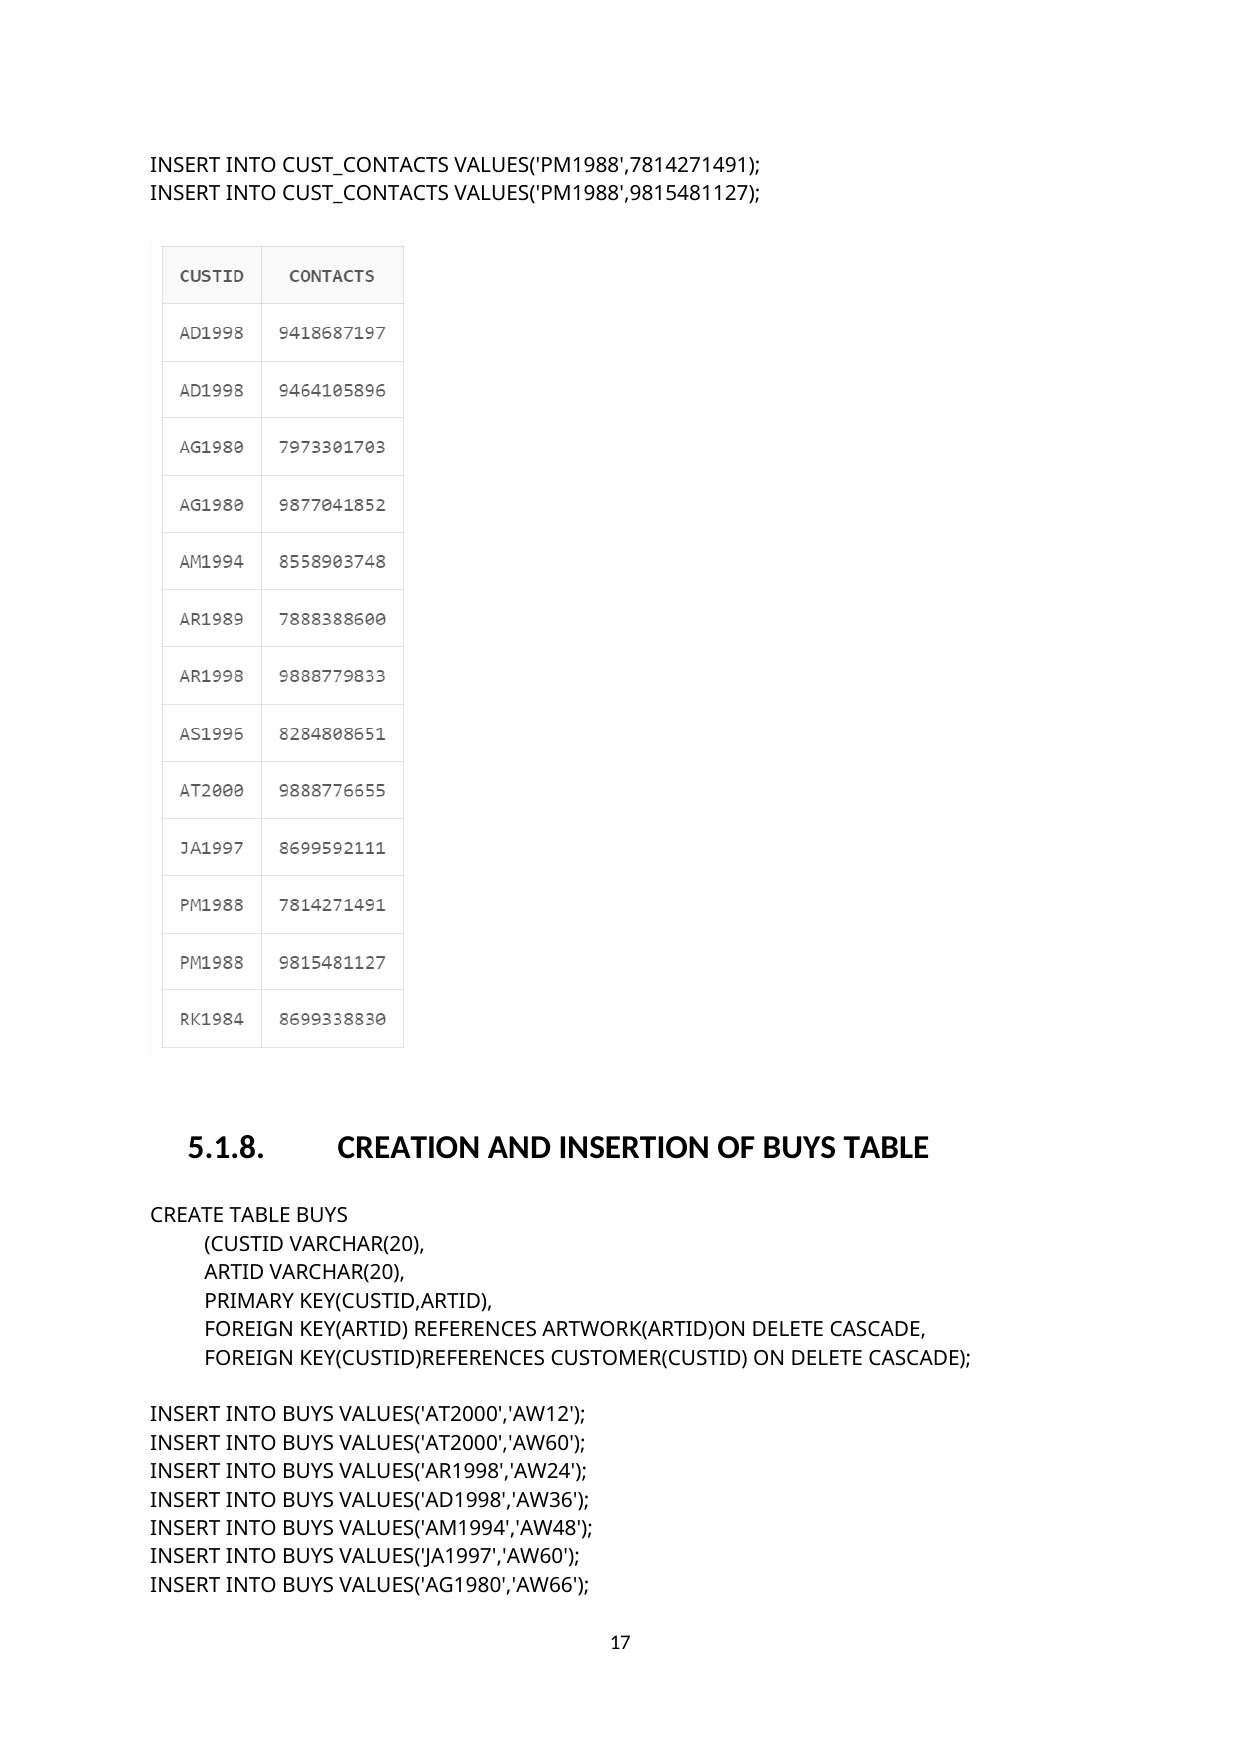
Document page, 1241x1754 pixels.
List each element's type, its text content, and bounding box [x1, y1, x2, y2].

text INSERT INTO CUST_CONTACTS VALUES('PM1988',9815481127); [150, 178, 1090, 207]
text PRIMARY KEY(CUSTID,ARTID), [150, 1286, 1090, 1314]
text INSERT INTO BUYS VALUES('AT2000','AW60'); [150, 1428, 1090, 1456]
text INSERT INTO BUYS VALUES('AD1998','AW36'); [150, 1485, 1090, 1513]
text INSERT INTO BUYS VALUES('AR1998','AW24'); [150, 1456, 1090, 1485]
text INSERT INTO BUYS VALUES('AG1980','AW66'); [150, 1570, 1090, 1598]
text (CUSTID VARCHAR(20), [150, 1229, 1090, 1257]
text INSERT INTO BUYS VALUES('AM1994','AW48'); [150, 1513, 1090, 1542]
text INSERT INTO CUST_CONTACTS VALUES('PM1988',7814271491); [150, 150, 1090, 178]
text INSERT INTO BUYS VALUES('JA1997','AW60'); [150, 1542, 1090, 1570]
list CREATION AND INSERTION OF BUYS TABLE [187, 1126, 1090, 1166]
text FOREIGN KEY(CUSTID)REFERENCES CUSTOMER(CUSTID) ON DELETE CASCADE); [150, 1343, 1090, 1371]
text CREATE TABLE BUYS [150, 1200, 1090, 1229]
picture [150, 241, 408, 1058]
text INSERT INTO BUYS VALUES('AT2000','AW12'); [150, 1399, 1090, 1428]
text ARTID VARCHAR(20), [150, 1257, 1090, 1286]
text FOREIGN KEY(ARTID) REFERENCES ARTWORK(ARTID)ON DELETE CASCADE, [150, 1314, 1090, 1343]
